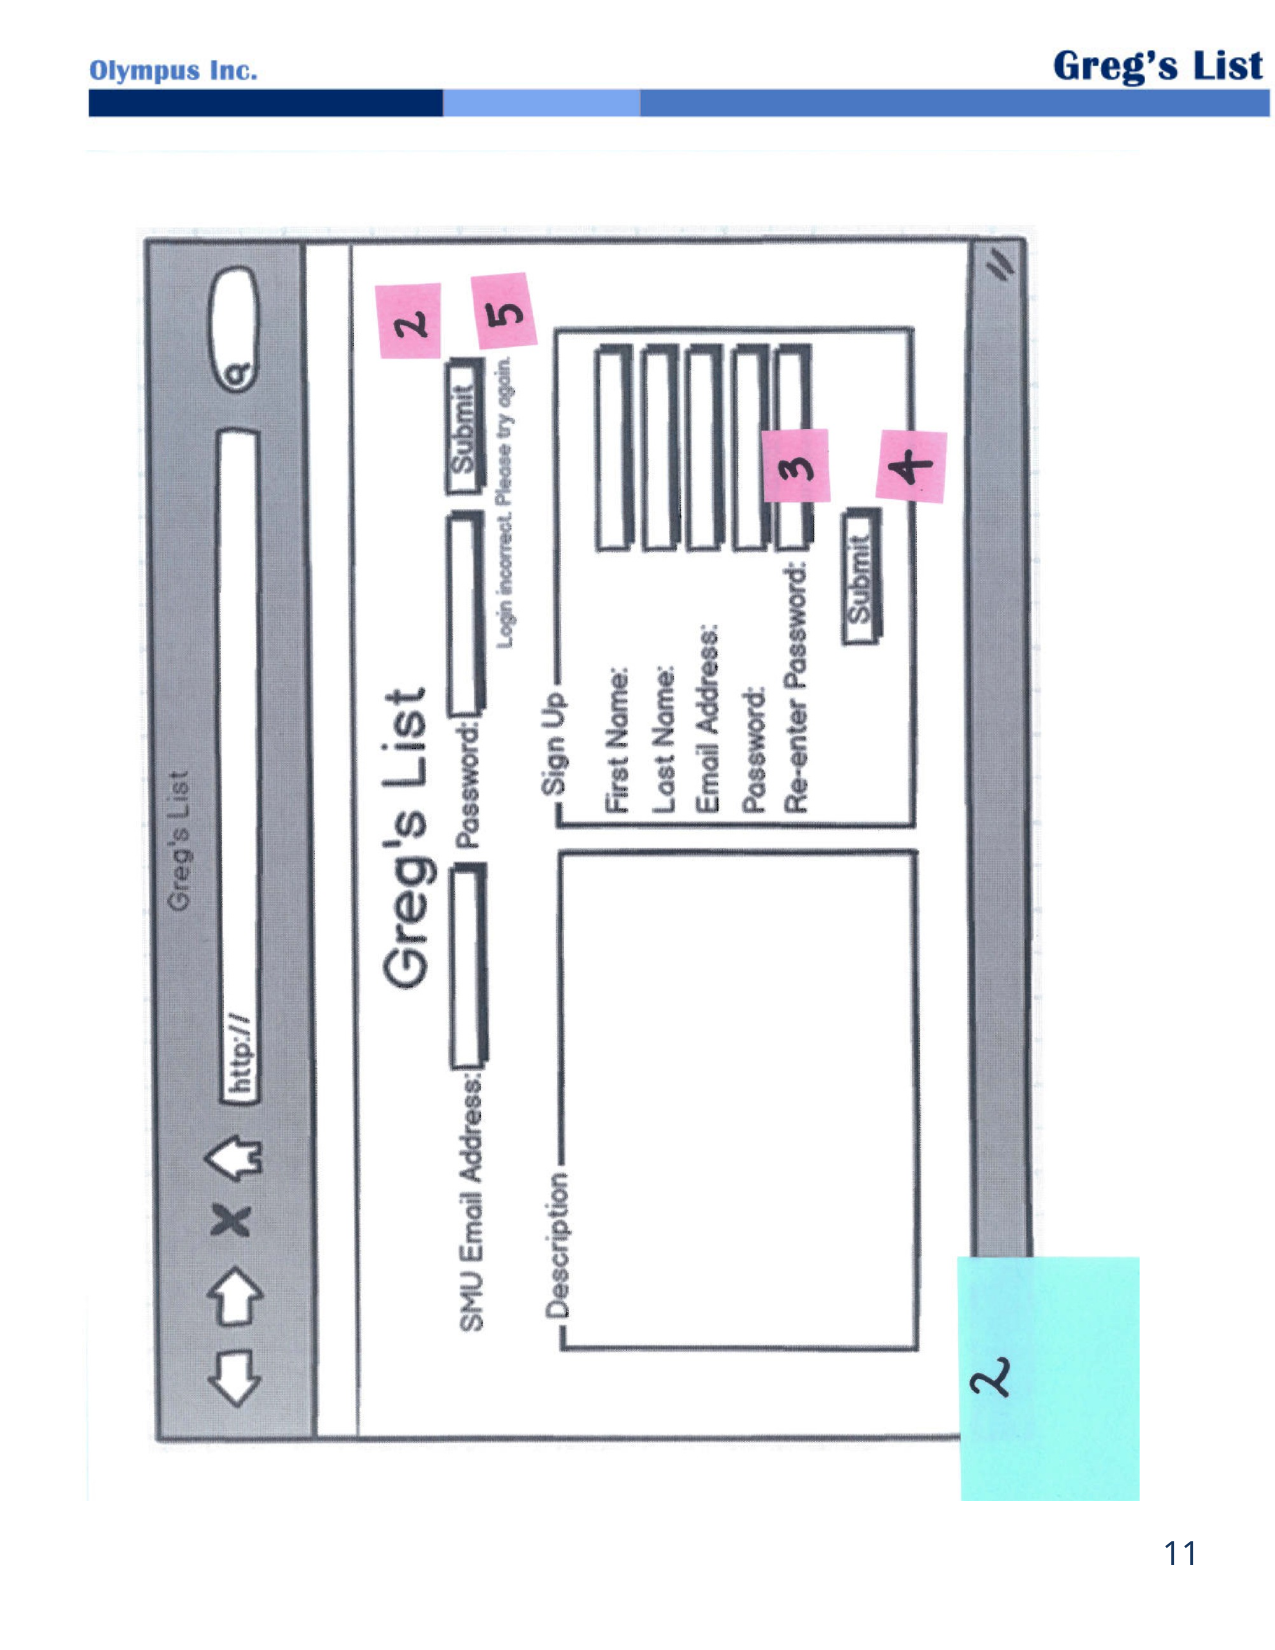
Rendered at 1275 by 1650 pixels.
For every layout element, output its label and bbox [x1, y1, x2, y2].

picture [82, 150, 1140, 1501]
picture [75, 30, 1275, 133]
